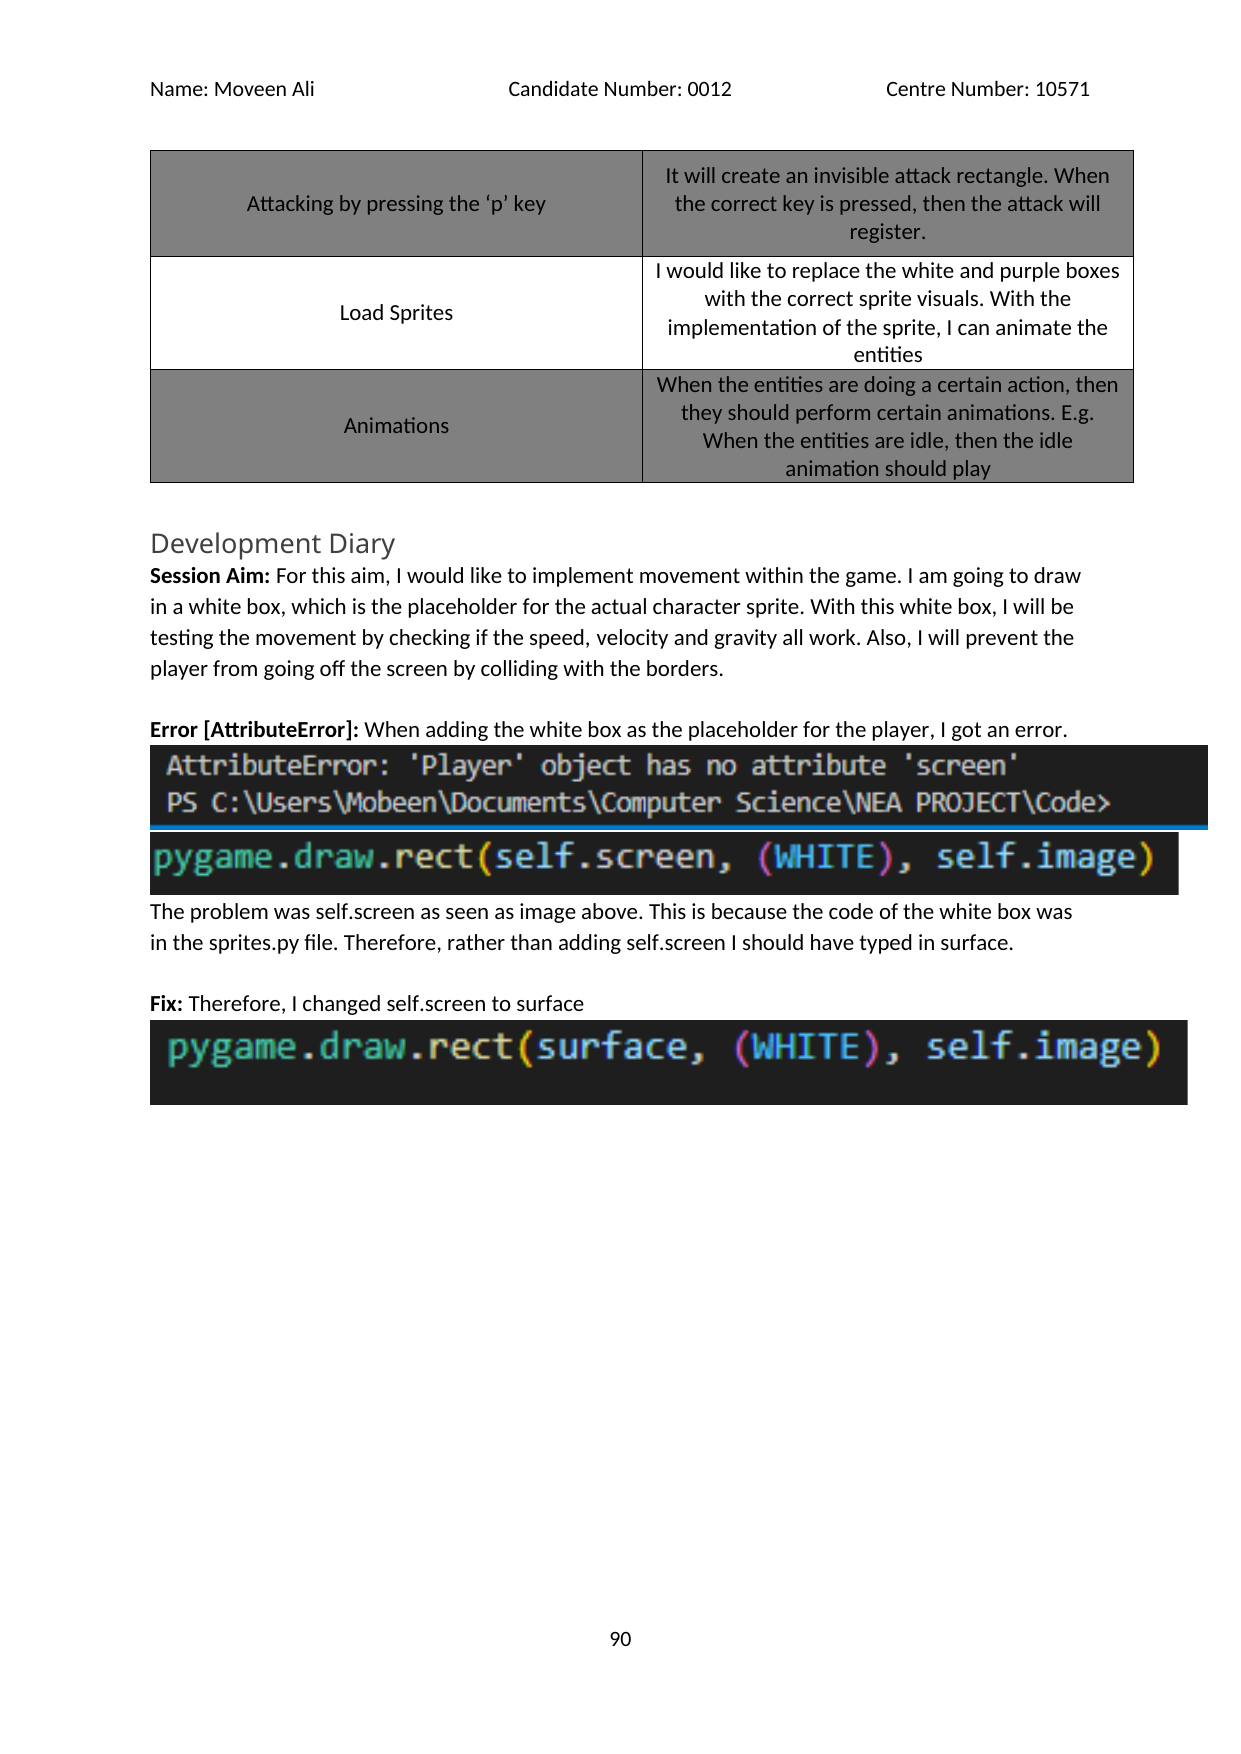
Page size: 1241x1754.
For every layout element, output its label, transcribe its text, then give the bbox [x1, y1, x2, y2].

table_cell Animations [151, 370, 642, 482]
picture [150, 745, 1208, 830]
text Session Aim: For this aim, I would like to implement movement within the game. I am going to draw in a white box, which is the placeholder for the actual character sprite. With this white box, I will be testing the movement by checking if the speed, velocity and gravity all work. Also, I will prevent the player from going off the screen by colliding with the borders. [150, 561, 1090, 682]
table_cell Attacking by pressing the ‘p’ key [151, 151, 642, 256]
text The problem was self.screen as seen as image above. This is because the code of the white box was in the sprites.py file. Therefore, rather than adding self.screen I should have typed in surface. [150, 895, 1090, 956]
text Fix: Therefore, I changed self.screen to surface [150, 989, 1090, 1018]
table_cell I would like to replace the white and purple boxes with the correct sprite visuals. With the implementation of the sprite, I can animate the entities [643, 257, 1133, 369]
text Error [AttributeError]: When adding the white box as the placeholder for the player, I got an error. [150, 715, 1090, 743]
table_cell Load Sprites [151, 257, 642, 369]
picture [150, 1020, 1188, 1105]
table_cell When the entities are doing a certain action, then they should perform certain animations. E.g. When the entities are idle, then the idle animation should play [643, 370, 1133, 482]
table_cell It will create an invisible attack rectangle. When the correct key is pressed, then the attack will register. [643, 151, 1133, 256]
picture [150, 832, 1179, 895]
subtitle Development Diary [150, 524, 1090, 561]
